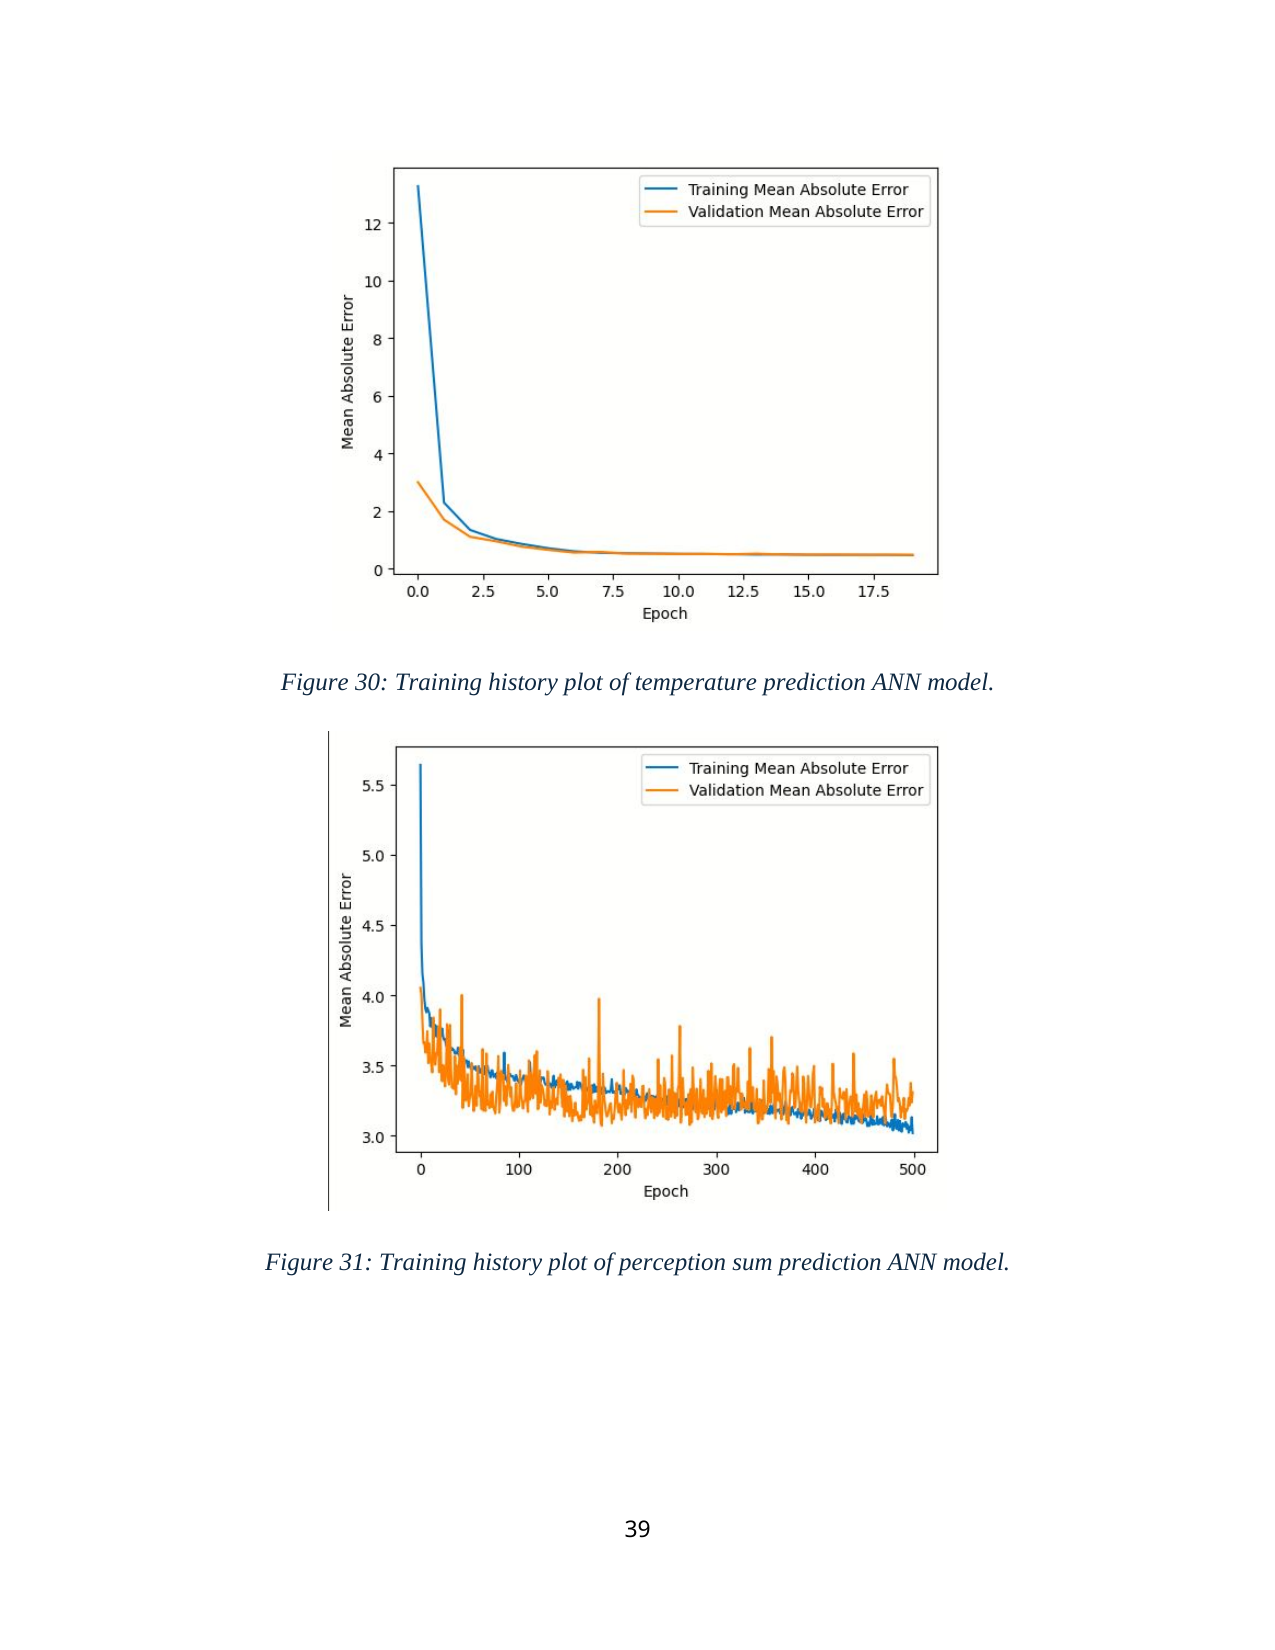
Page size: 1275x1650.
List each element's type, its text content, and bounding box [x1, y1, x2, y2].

picture [332, 150, 943, 631]
text Figure 31: Training history plot of perception sum prediction ANN model. [150, 1247, 1125, 1275]
text Figure 30: Training history plot of temperature prediction ANN model. [150, 667, 1125, 696]
picture [328, 731, 947, 1211]
